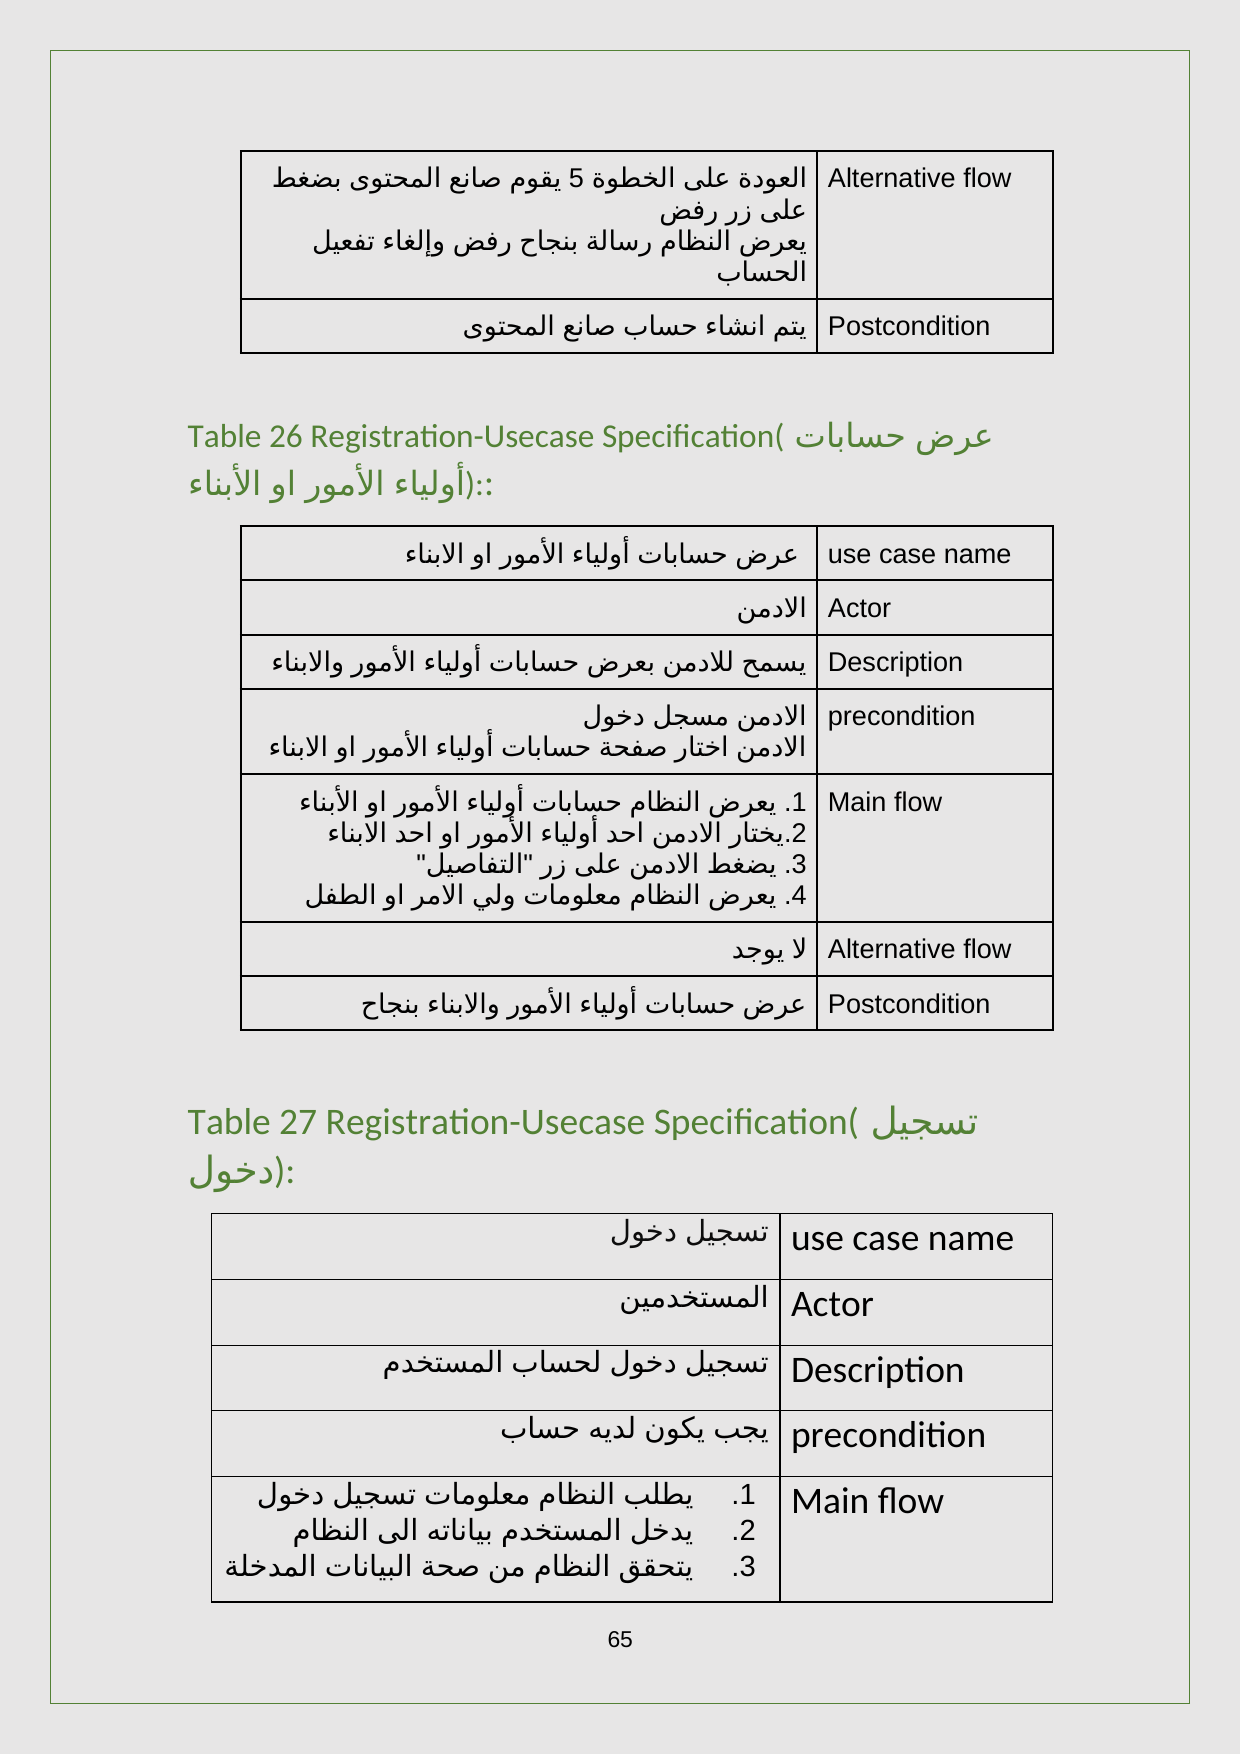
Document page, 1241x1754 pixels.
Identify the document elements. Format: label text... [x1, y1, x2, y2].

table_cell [212, 1477, 779, 1601]
table_cell Actor [781, 1280, 1052, 1344]
table_cell 1. يعرض النظام حسابات أولياء الأمور او الأبناء 2.يختار الادمن احد أولياء الأمور او احد الابناء 3. يضغط الادمن على زر "التفاصيل" 4. يعرض النظام معلومات ولي الامر او الطفل [242, 775, 816, 921]
table_cell يسمح للادمن بعرض حسابات أولياء الأمور والابناء [242, 636, 816, 688]
table_header تسجيل دخول [212, 1214, 779, 1279]
table_cell Alternative flow [818, 923, 1052, 975]
table_cell Description [781, 1346, 1052, 1410]
table_cell precondition [818, 690, 1052, 773]
table_cell precondition [781, 1411, 1052, 1476]
table_cell Actor [818, 581, 1052, 633]
table_cell Main flow [781, 1477, 1052, 1601]
table_cell المستخدمين [212, 1280, 779, 1344]
table_cell Postcondition [818, 300, 1052, 352]
table_header عرض حسابات أولياء الأمور او الابناء [242, 527, 816, 579]
table_cell الادمن مسجل دخول الادمن اختار صفحة حسابات أولياء الأمور او الابناء [242, 690, 816, 773]
table_cell عرض حسابات أولياء الأمور والابناء بنجاح [242, 977, 816, 1029]
table_cell لا يوجد [242, 923, 816, 975]
table_cell Main flow [818, 775, 1052, 921]
table_header use case name [781, 1214, 1052, 1279]
table_cell Alternative flow [818, 152, 1052, 298]
table_header use case name [818, 527, 1052, 579]
table_cell Postcondition [818, 977, 1052, 1029]
table_cell تسجيل دخول لحساب المستخدم [212, 1346, 779, 1410]
table_cell يتم انشاء حساب صانع المحتوى [242, 300, 816, 352]
text Table 26 Registration-Usecase Specification(عرض حسابات أولياء الأمور او الأبناء):: [187, 415, 1053, 505]
text Table 27 Registration-Usecase Specification(تسجيل دخول): [187, 1098, 1053, 1193]
table_cell يجب يكون لديه حساب [212, 1411, 779, 1476]
table_cell Description [818, 636, 1052, 688]
table_cell الادمن [242, 581, 816, 633]
table_cell العودة على الخطوة 5 يقوم صانع المحتوى بضغط على زر رفض يعرض النظام رسالة بنجاح رفض وإلغاء تفعيل الحساب [242, 152, 816, 298]
